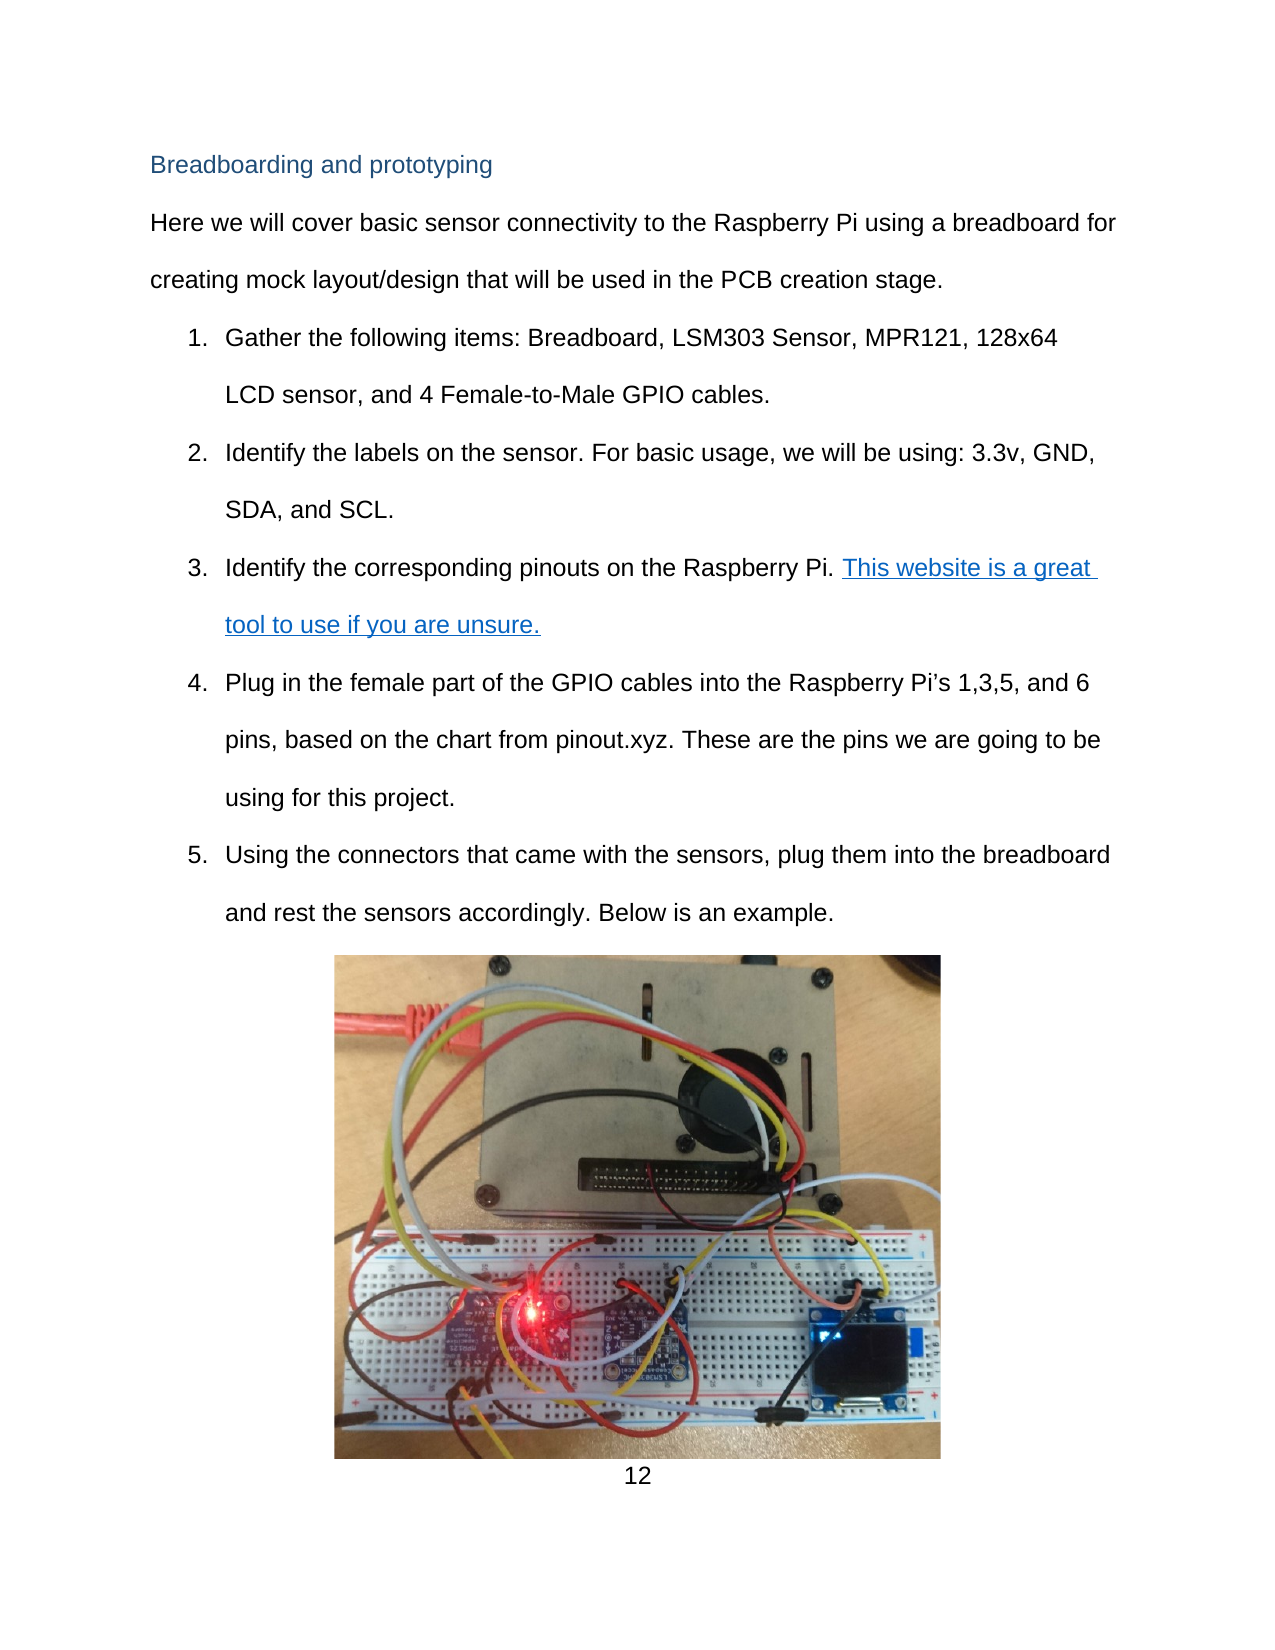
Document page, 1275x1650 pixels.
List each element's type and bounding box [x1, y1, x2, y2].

picture [334, 955, 941, 1459]
